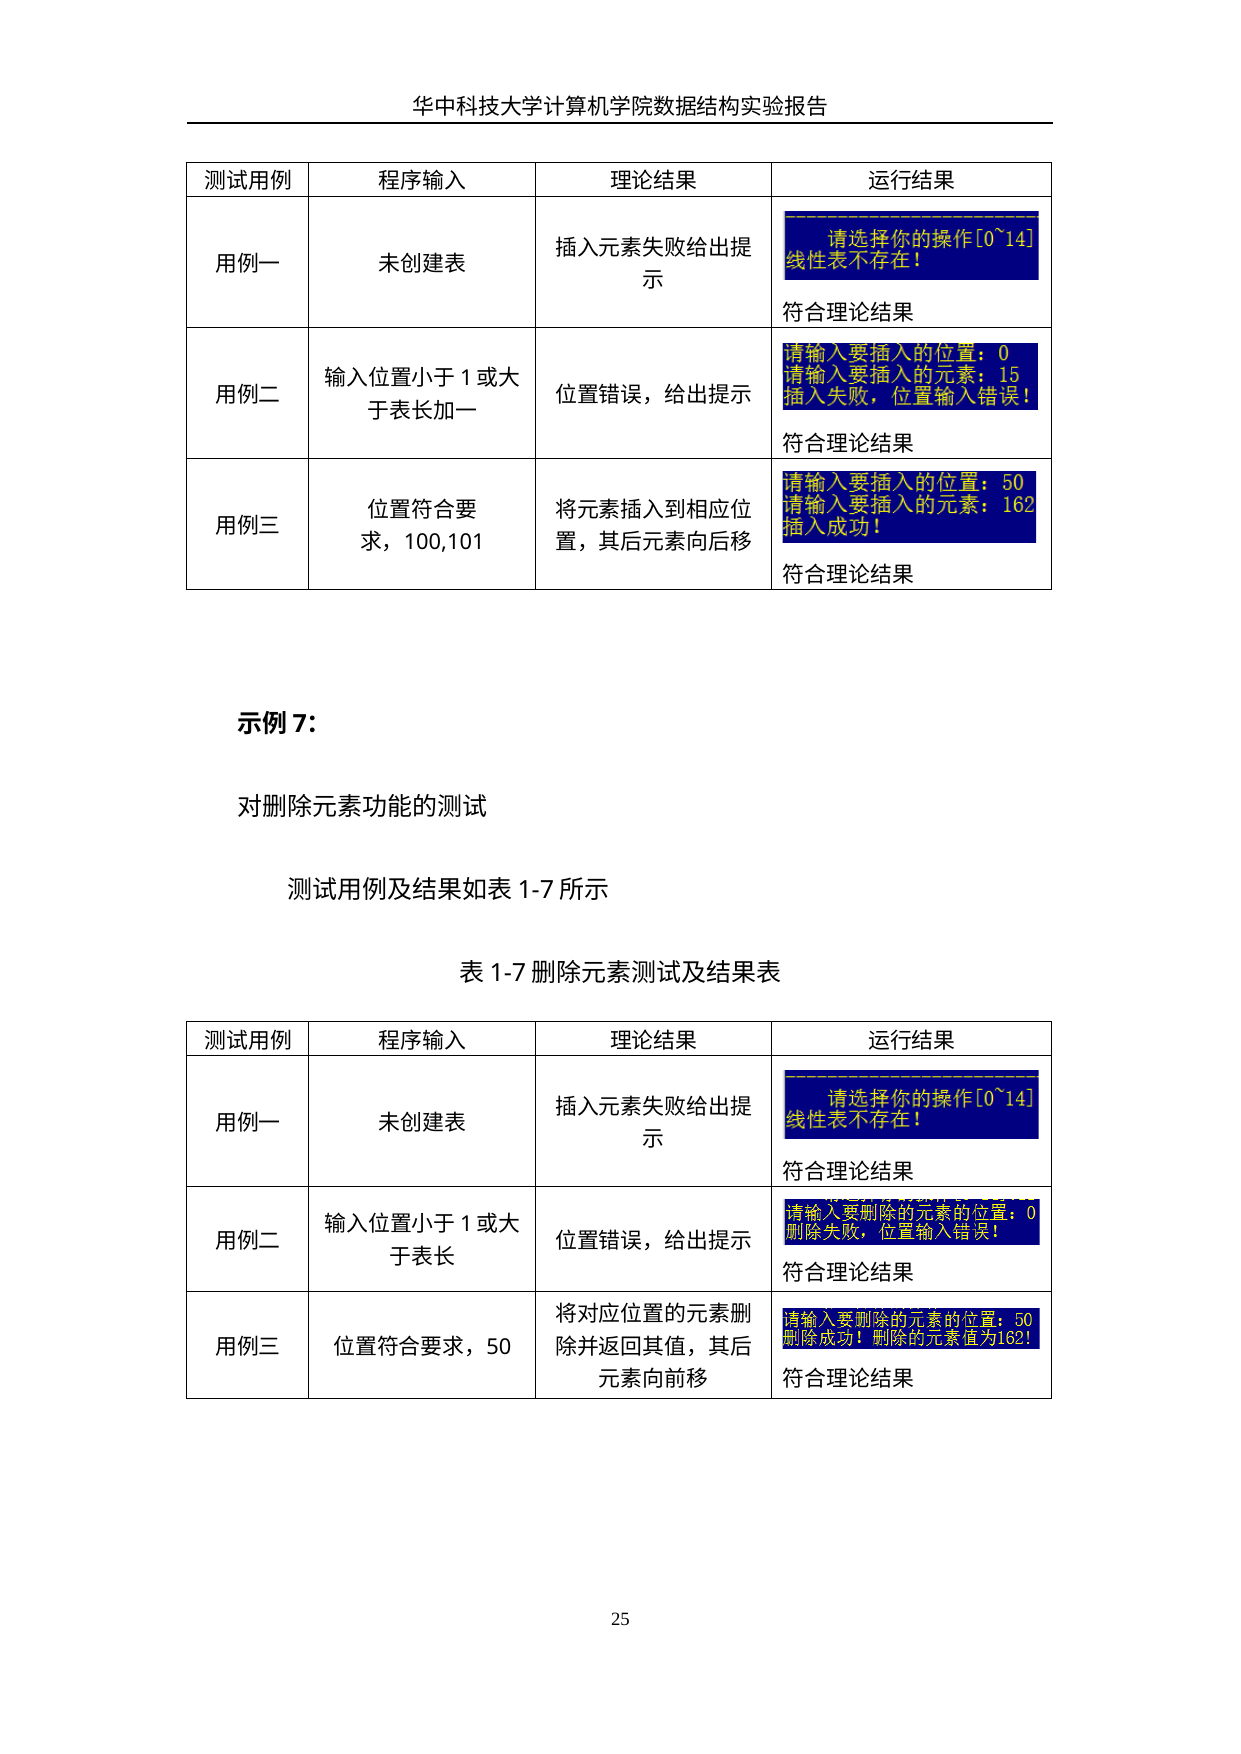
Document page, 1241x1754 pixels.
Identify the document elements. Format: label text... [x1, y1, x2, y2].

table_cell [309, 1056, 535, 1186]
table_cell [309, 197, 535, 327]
picture [782, 211, 1039, 280]
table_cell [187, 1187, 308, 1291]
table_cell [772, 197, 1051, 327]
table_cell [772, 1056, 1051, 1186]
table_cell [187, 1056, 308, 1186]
text 对删除元素功能的测试 [187, 772, 1053, 837]
text 示例7： [187, 689, 1053, 754]
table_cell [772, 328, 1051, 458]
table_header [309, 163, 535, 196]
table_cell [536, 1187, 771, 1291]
text 测试用例及结果如表1-7所示 [187, 855, 1053, 920]
text 表1-7删除元素测试及结果表 [187, 938, 1053, 1003]
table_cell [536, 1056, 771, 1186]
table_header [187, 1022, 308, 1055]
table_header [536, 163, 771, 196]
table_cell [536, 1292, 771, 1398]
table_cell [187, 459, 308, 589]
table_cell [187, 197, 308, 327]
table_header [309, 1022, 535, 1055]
picture [782, 1199, 1040, 1245]
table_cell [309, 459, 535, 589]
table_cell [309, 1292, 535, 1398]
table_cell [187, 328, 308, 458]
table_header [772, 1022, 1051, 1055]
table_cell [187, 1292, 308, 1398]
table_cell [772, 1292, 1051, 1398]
picture [782, 343, 1038, 410]
picture [782, 1308, 1040, 1349]
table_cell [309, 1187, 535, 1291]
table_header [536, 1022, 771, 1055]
picture [782, 471, 1037, 543]
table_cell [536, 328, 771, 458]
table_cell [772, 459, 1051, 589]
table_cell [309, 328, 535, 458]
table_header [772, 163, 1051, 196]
picture [782, 1070, 1039, 1139]
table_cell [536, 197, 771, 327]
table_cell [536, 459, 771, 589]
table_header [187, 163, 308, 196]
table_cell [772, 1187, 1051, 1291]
